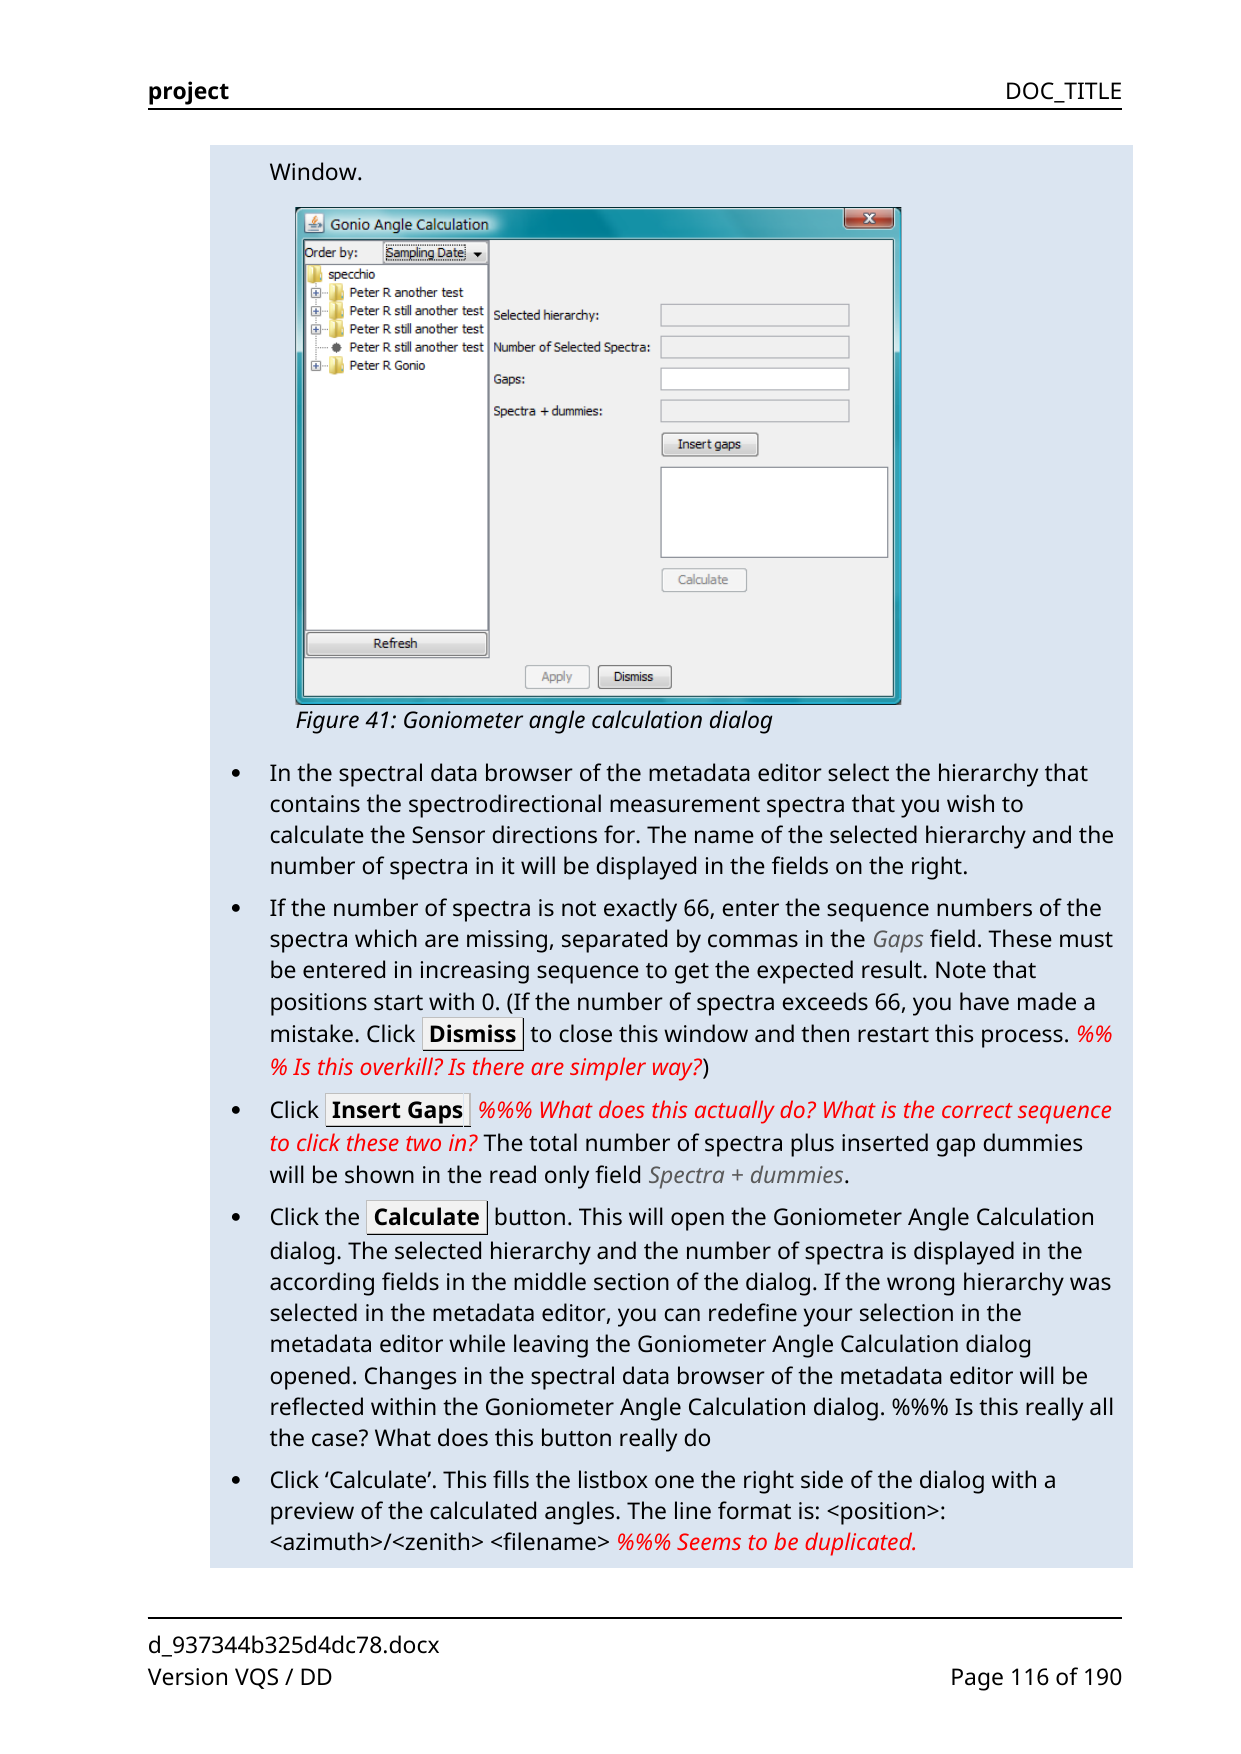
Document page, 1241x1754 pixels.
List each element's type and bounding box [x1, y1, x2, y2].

table_header [210, 145, 1133, 1568]
picture [295, 207, 902, 705]
